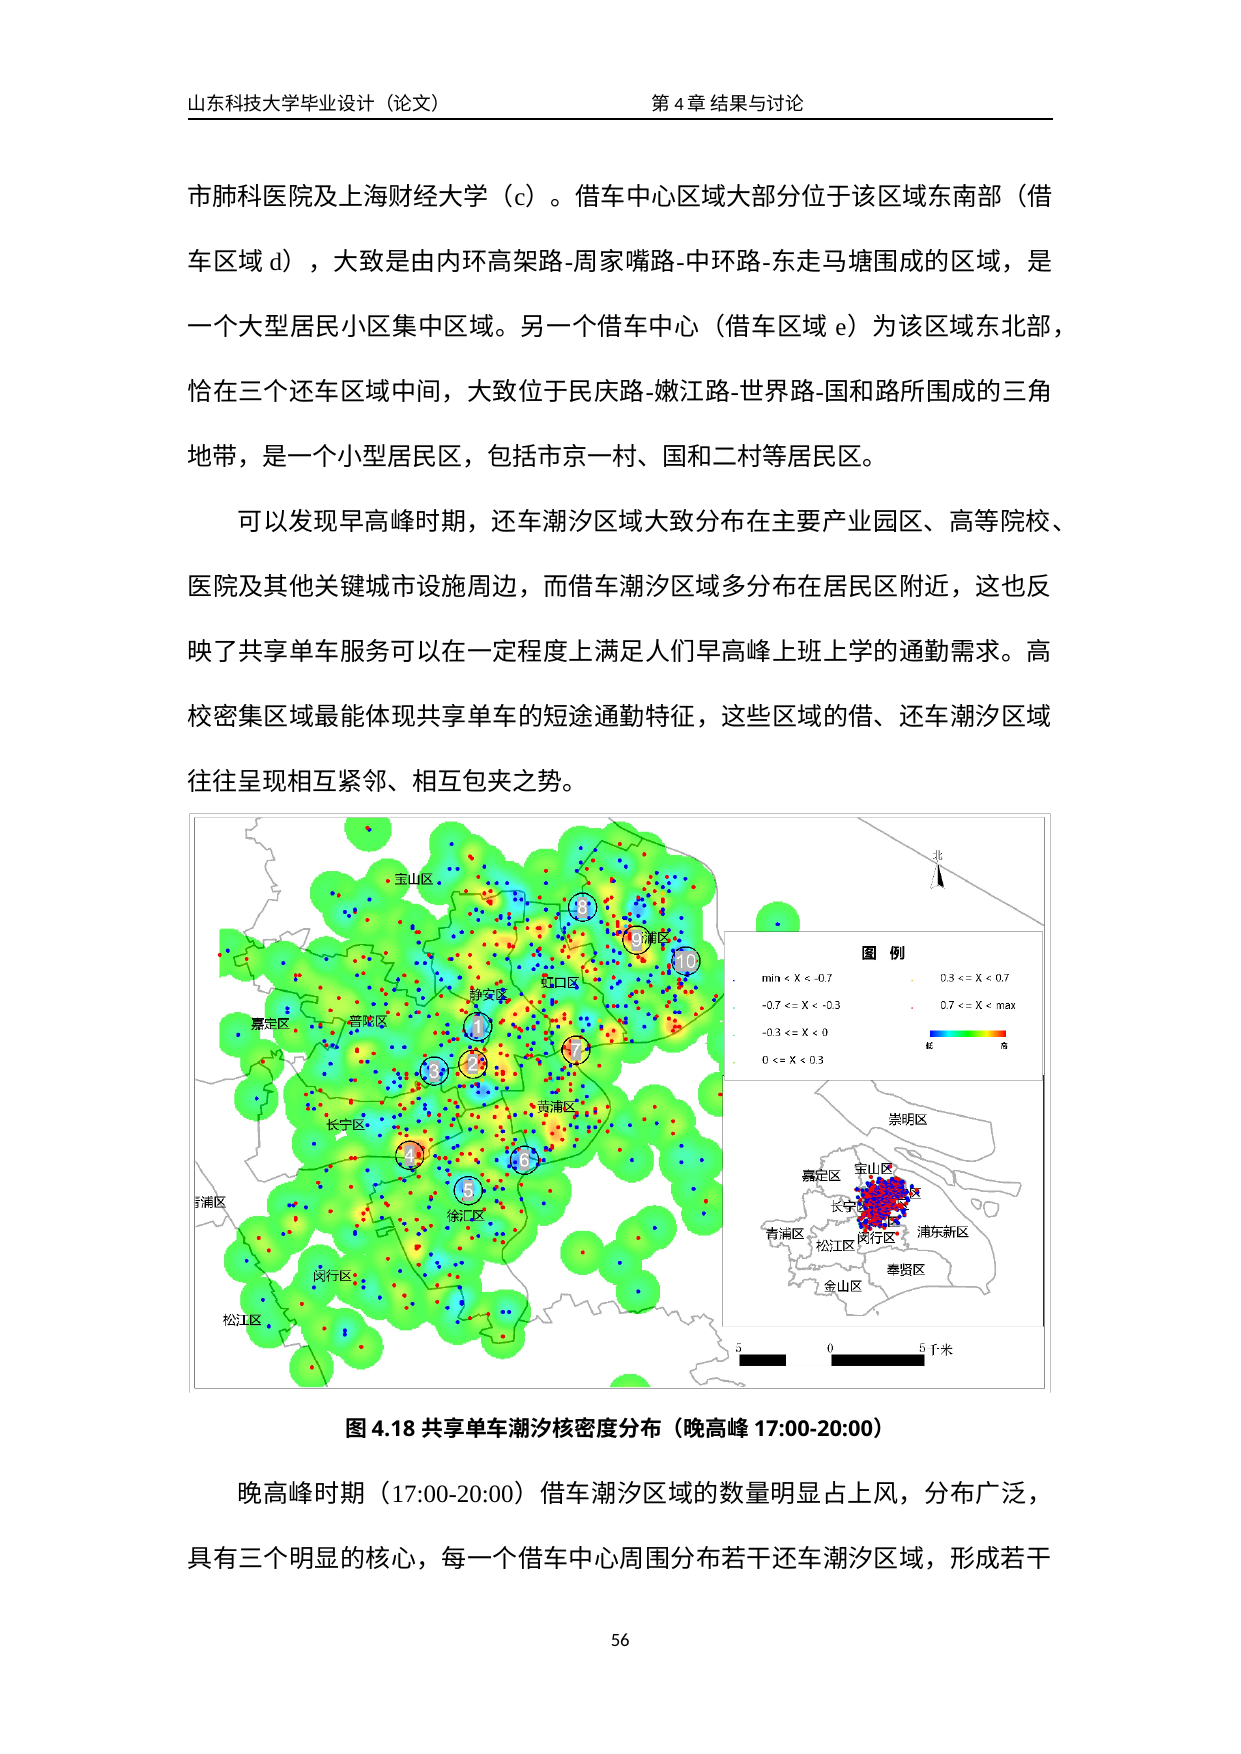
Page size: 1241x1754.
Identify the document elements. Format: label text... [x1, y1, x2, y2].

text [187, 1459, 1053, 1589]
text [187, 162, 1053, 487]
text 可以发现早高峰时期，还车潮汐区域大致分布在主要产业园区、高等院校、医院及其他关键城市设施周边，而借车潮汐区域多分布在居民区附近，这也反映了共享单车服务可以在一定程度上满足人们早高峰上班上学的通勤需求。高校密集区域最能体现共享单车的短途通勤特征，这些区域的借、还车潮汐区域往往呈现相互紧邻、相互包夹之势。 [187, 487, 1053, 812]
picture [187, 812, 1053, 1395]
text 图4.18 共享单车潮汐核密度分布（晚高峰17:00-20:00） [187, 1410, 1053, 1443]
